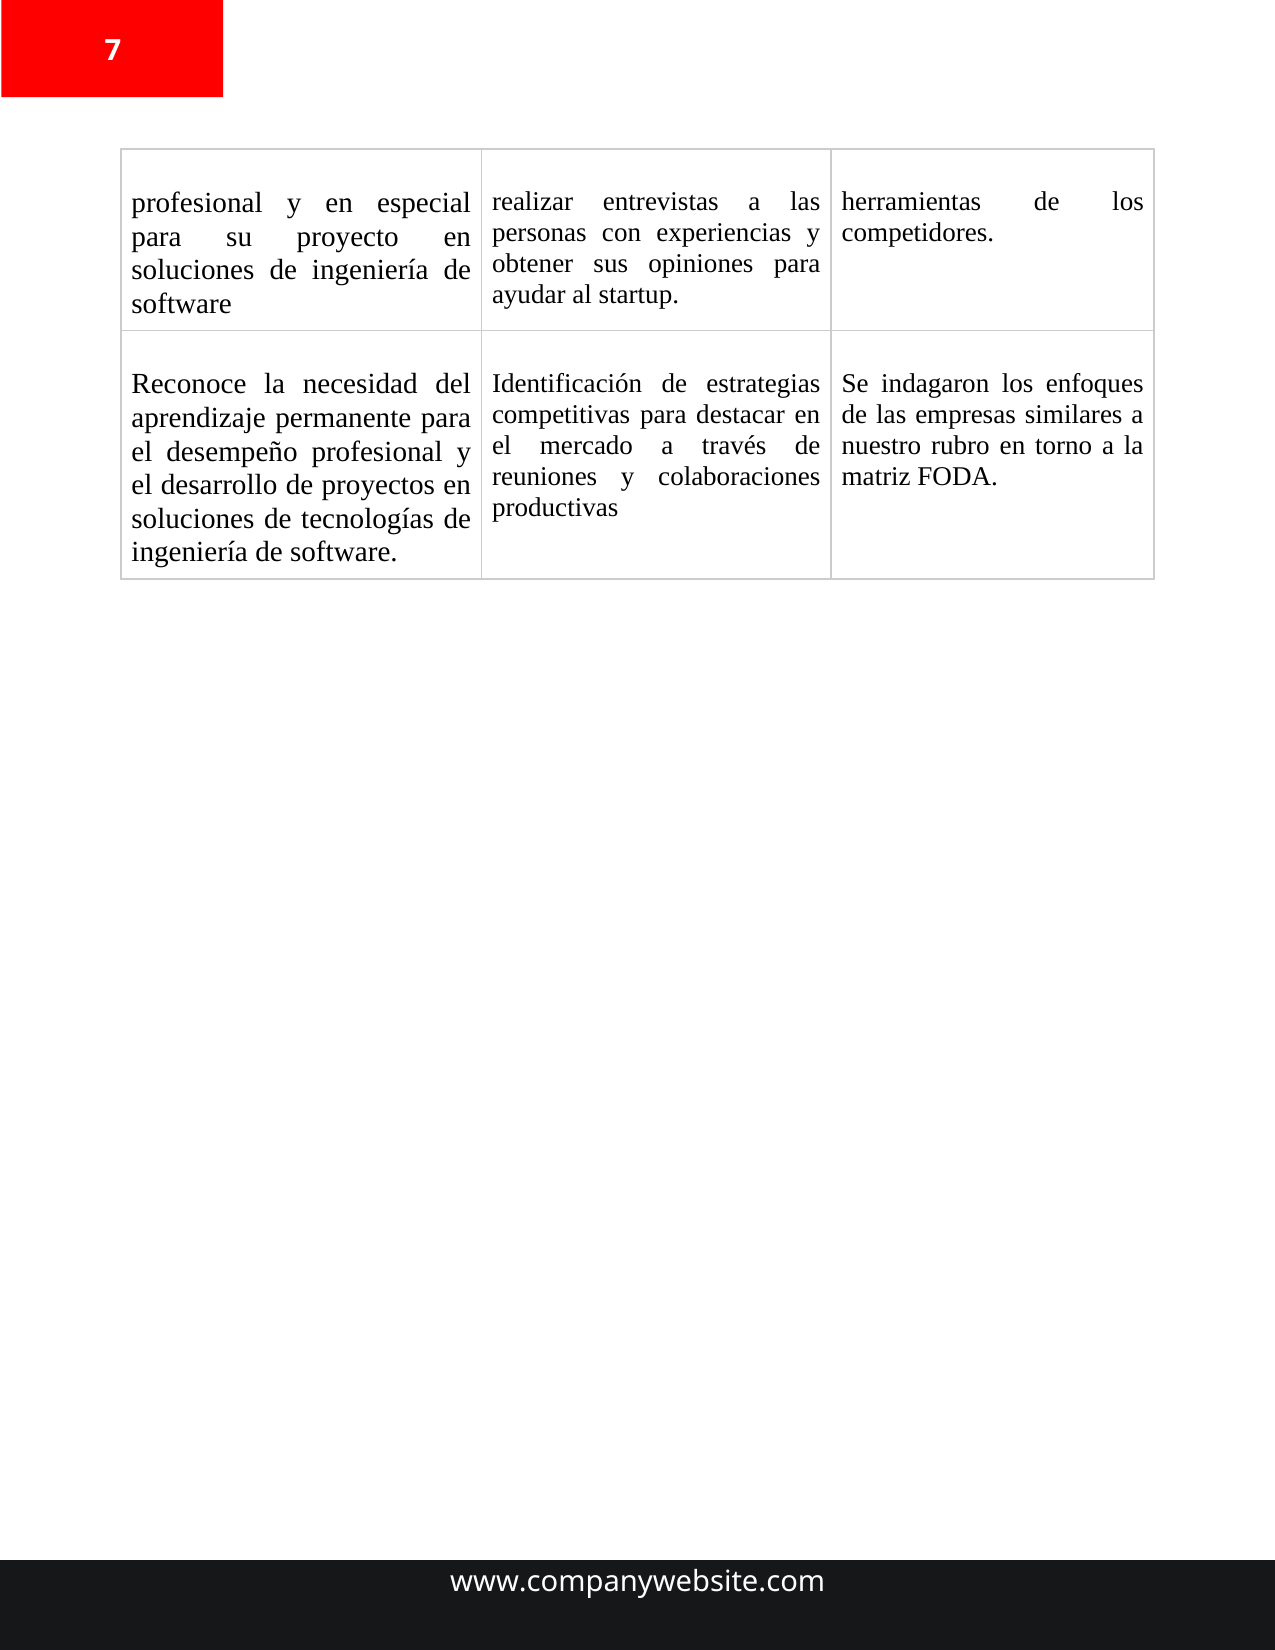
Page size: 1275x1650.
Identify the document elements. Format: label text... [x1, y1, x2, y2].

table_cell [832, 150, 1153, 330]
table_cell Se indagaron los enfoques de las empresas similares a nuestro rubro en torno a la matriz FODA. [832, 331, 1153, 578]
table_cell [122, 150, 481, 330]
table_cell Identificación de estrategias competitivas para destacar en el mercado a través de reuniones y colaboraciones productivas [482, 331, 830, 578]
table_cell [482, 150, 830, 330]
